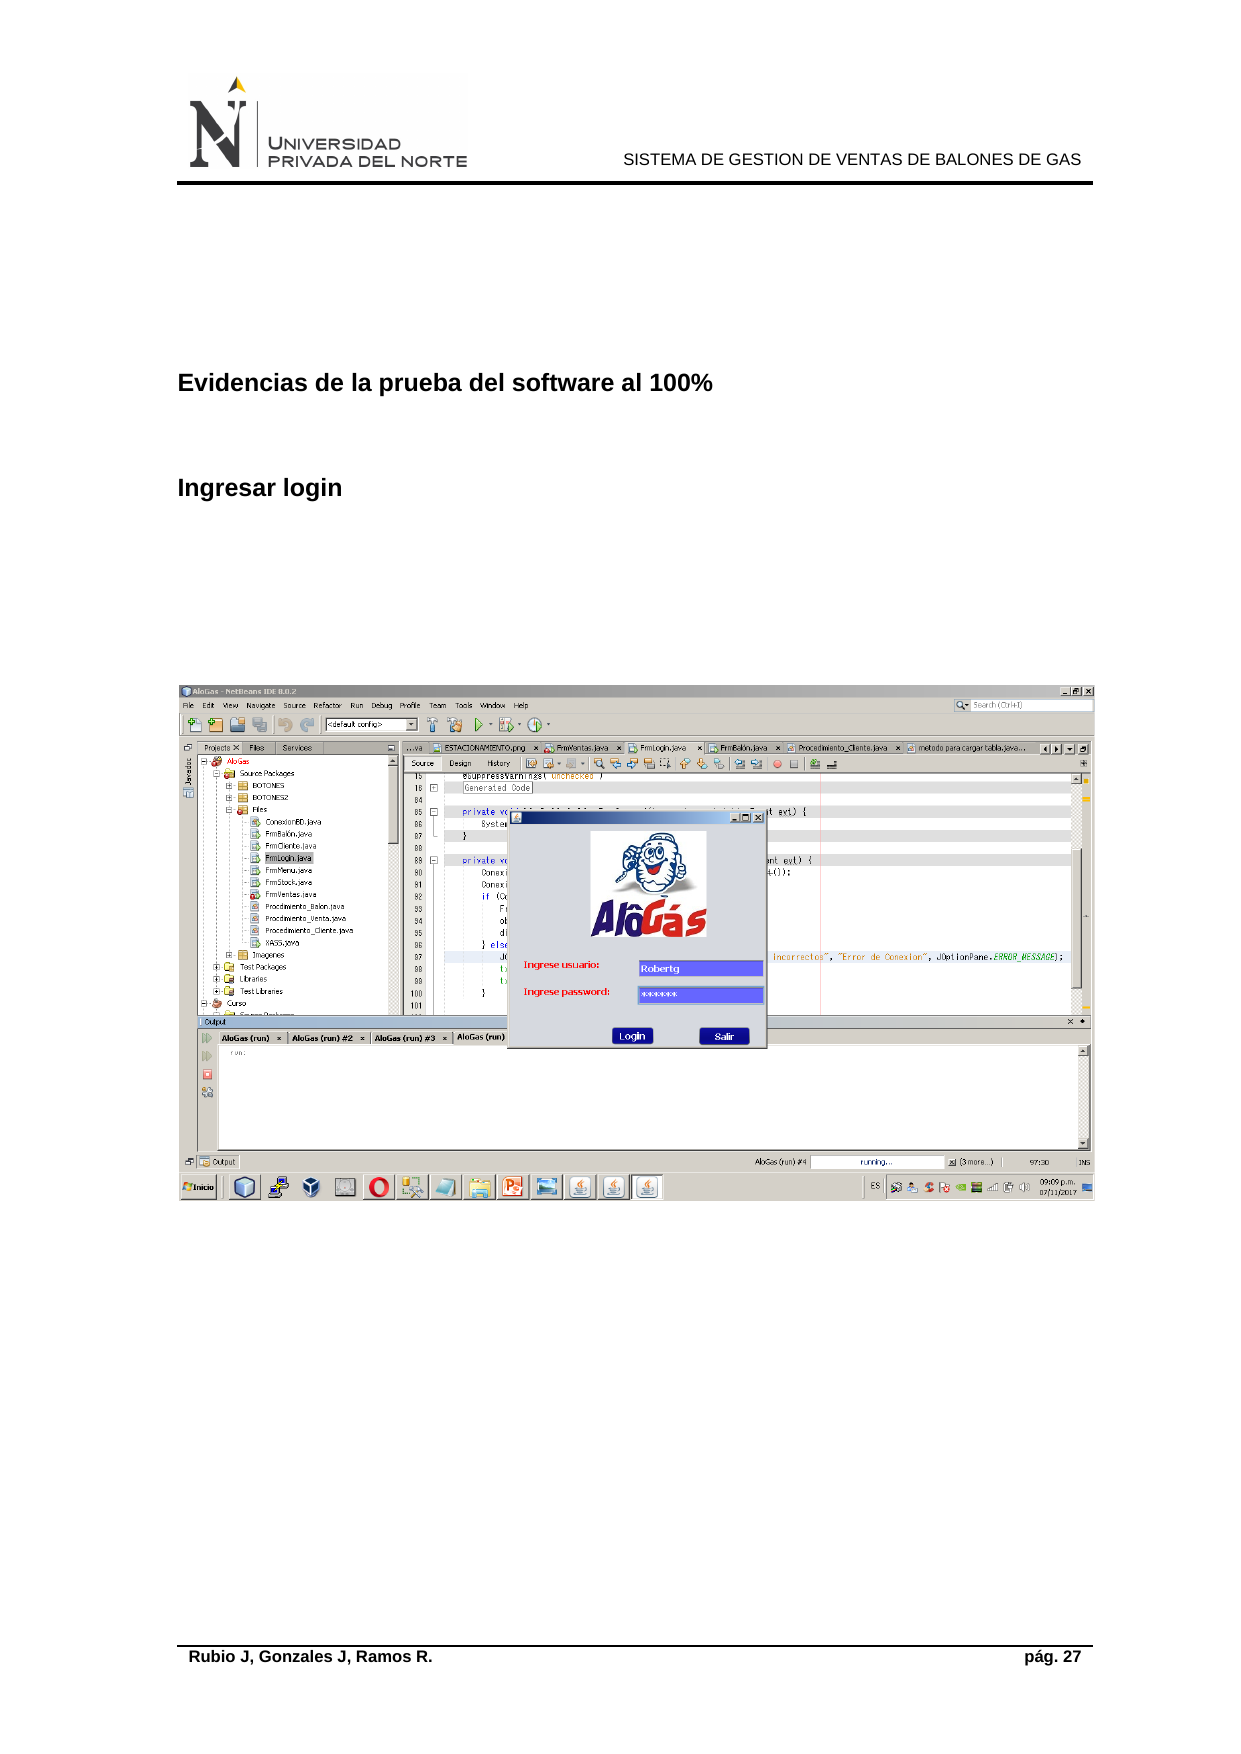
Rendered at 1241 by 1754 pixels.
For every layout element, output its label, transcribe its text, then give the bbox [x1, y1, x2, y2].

picture [188, 73, 469, 169]
picture [179, 685, 1095, 1201]
text Evidencias de la prueba del software al 100% [177, 368, 1092, 397]
text Ingresar login [177, 473, 1092, 502]
